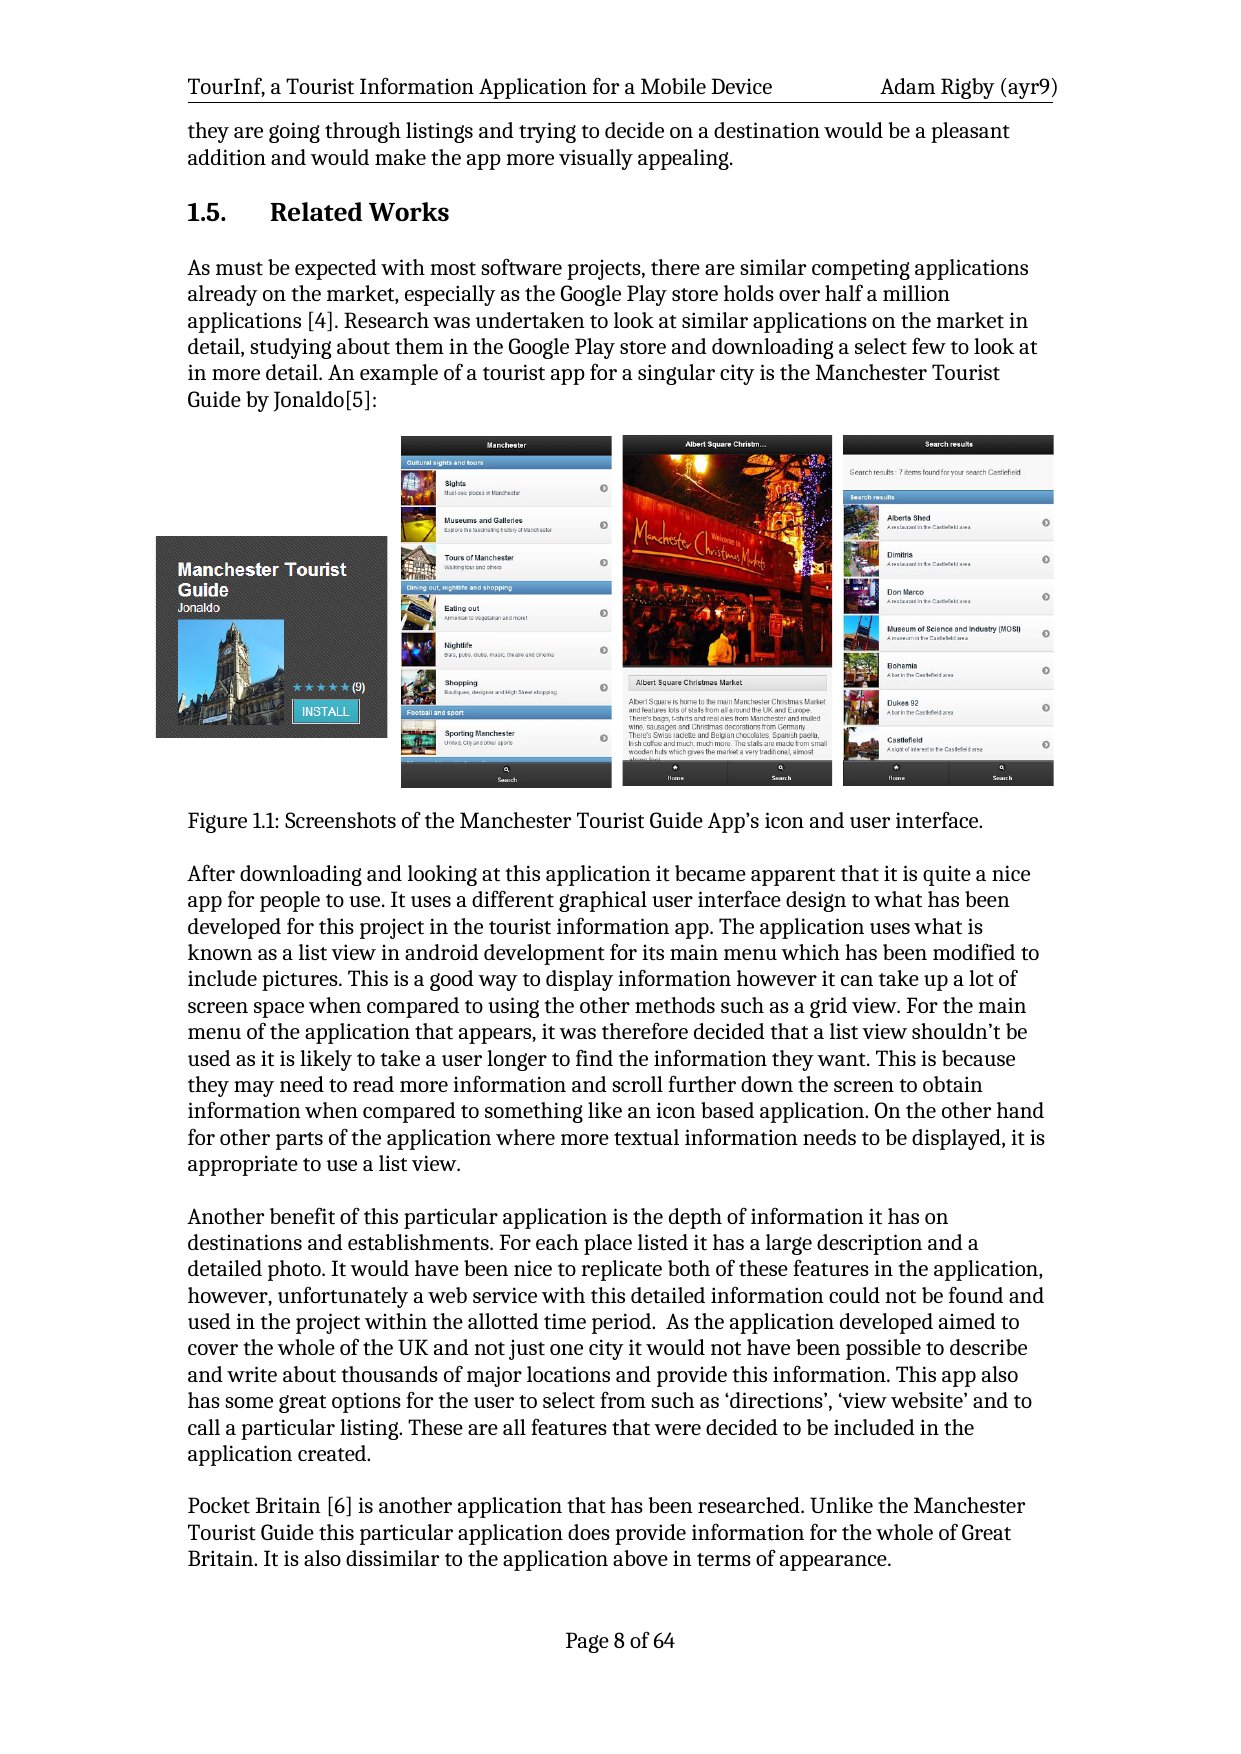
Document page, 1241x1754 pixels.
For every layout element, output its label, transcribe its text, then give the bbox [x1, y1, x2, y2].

picture [401, 436, 612, 788]
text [187, 118, 1053, 171]
picture [155, 536, 388, 738]
text After downloading and looking at this application it became apparent that it is quite a nice app for people to use. It uses a different graphical user interface design to what has been developed for this project in the tourist information app. The application uses what is known as a list view in android development for its main menu which has been modified to include pictures. This is a good way to display information however it can take up a lot of screen space when compared to using the other methods such as a grid view. For the main menu of the application that appears, it was therefore decided that a list view shouldn’t be used as it is likely to take a user longer to find the information they want. This is because they may need to read more information and scroll further down the screen to obtain information when compared to something like an icon based application. On the other hand for other parts of the application where more textual information needs to be displayed, it is appropriate to use a list view. [187, 861, 1053, 1177]
text Figure 1.1: Screenshots of the Manchester Tourist Guide App’s icon and user interface. [187, 808, 1053, 834]
text Another benefit of this particular application is the depth of information it has on destinations and establishments. For each place listed it has a large description and a detailed photo. It would have been nice to replicate both of these features in the application, however, unfortunately a web service with this detailed information could not be found and used in the project within the allotted time period. As the application developed aimed to cover the whole of the UK and not just one city it would not have been possible to describe and write about thousands of major locations and provide this information. This app also has some great options for the user to select from such as ‘directions’, ‘view website’ and to call a particular listing. These are all features that were decided to be included in the application created. [187, 1203, 1053, 1467]
text As must be expected with most software projects, there are similar competing applications already on the market, especially as the Google Play store holds over half a million applications [4]. Research was undertaken to look at similar applications on the market in detail, studying about them in the Google Play store and downloading a select few to look at in more detail. An example of a tourist app for a singular city is the Manchester Tourist Guide by Jonaldo[5]: [187, 255, 1053, 413]
picture [843, 435, 1054, 786]
subtitle Related Works [187, 197, 1053, 228]
picture [622, 435, 833, 786]
text Pocket Britain [6] is another application that has been researched. Unlike the Manchester Tourist Guide this particular application does provide information for the whole of Great Britain. It is also dissimilar to the application above in terms of appearance. [187, 1493, 1053, 1572]
